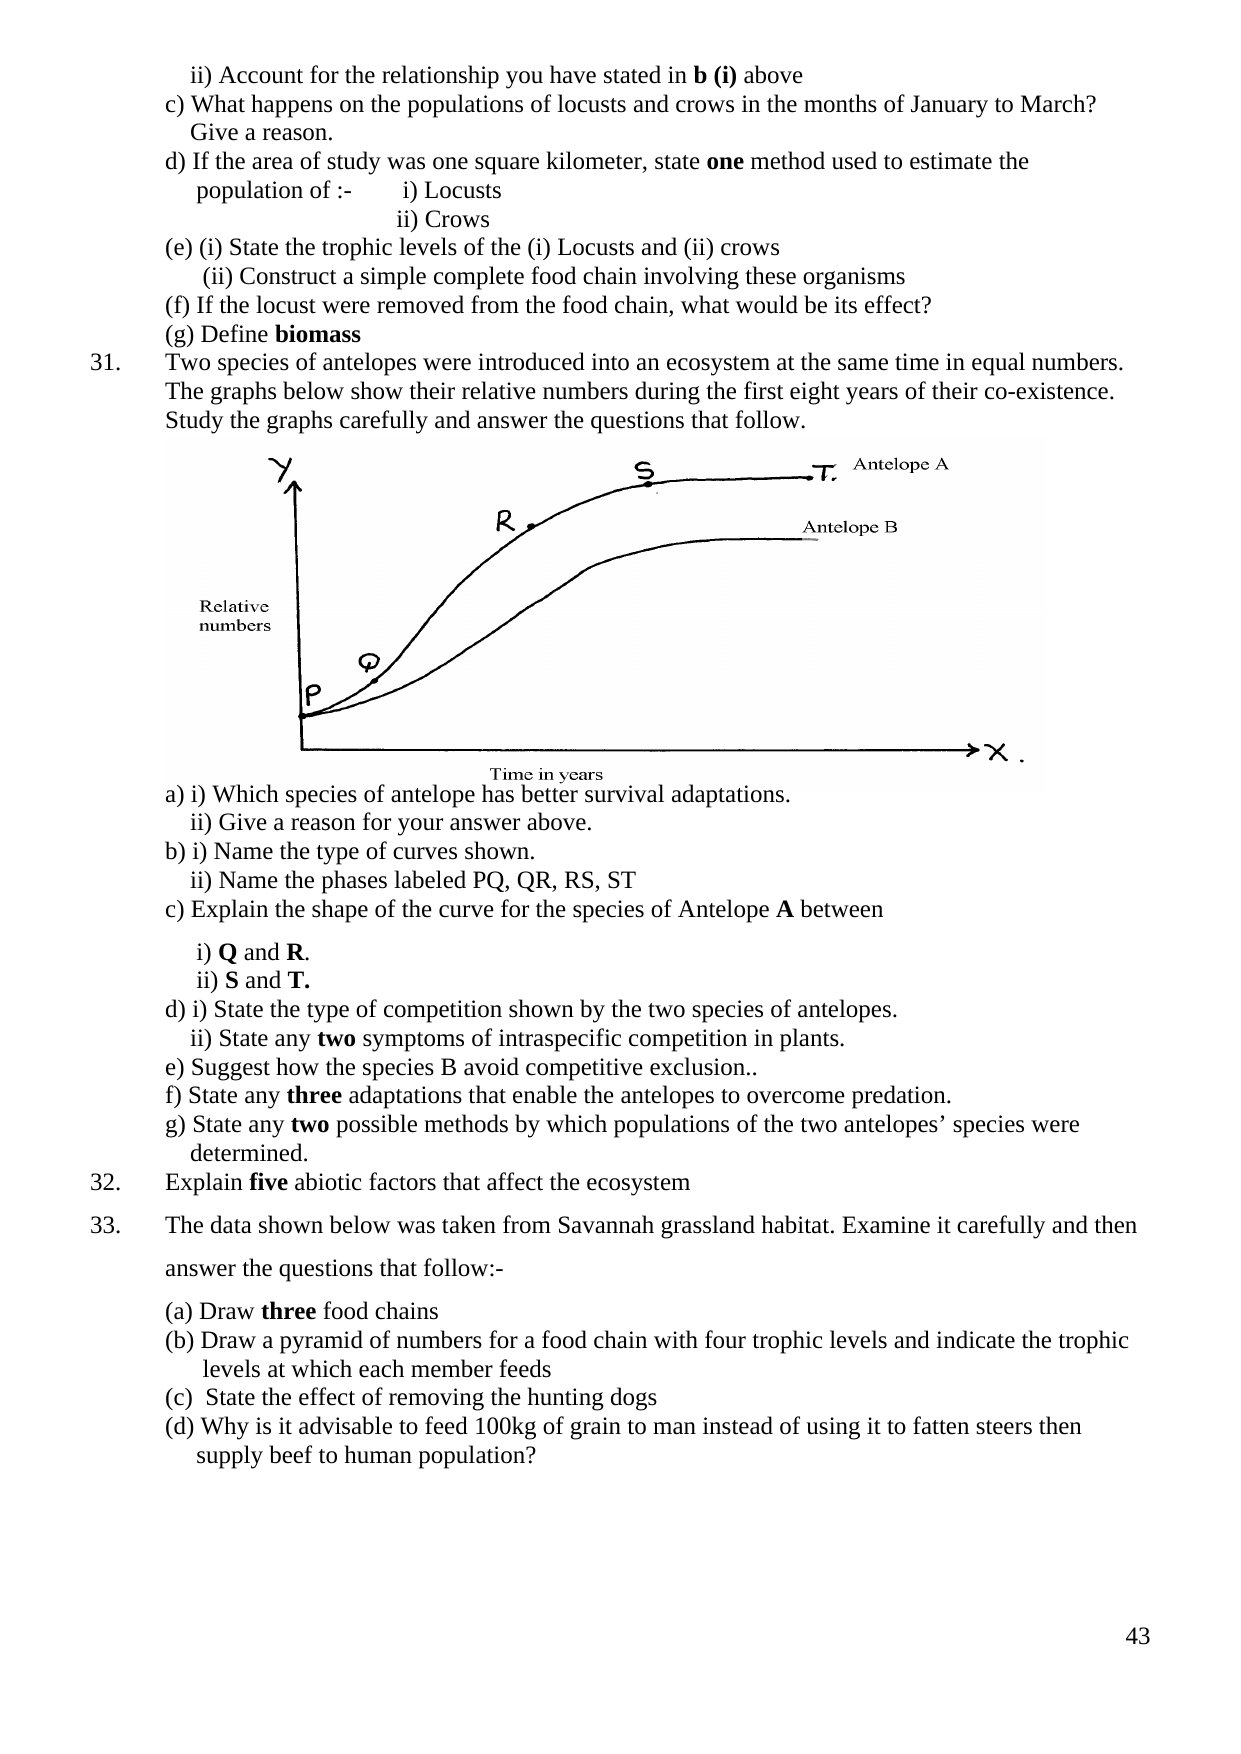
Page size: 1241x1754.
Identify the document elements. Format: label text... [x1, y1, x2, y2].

text (b) Draw a pyramid of numbers for a food chain with four trophic levels and indicate the trophic [90, 1325, 1150, 1354]
text population of :- i) Locusts [90, 175, 1150, 204]
text e) Suggest how the species B avoid competitive exclusion.. [90, 1052, 1150, 1081]
text (d) Why is it advisable to feed 100kg of grain to man instead of using it to fatten steers then [90, 1411, 1150, 1440]
text 32. Explain five abiotic factors that affect the ecosystem [90, 1167, 1150, 1196]
text ii) State any two symptoms of intraspecific competition in plants. [90, 1023, 1150, 1052]
text ii) Give a reason for your answer above. [90, 807, 1150, 836]
text (e) (i) State the trophic levels of the (i) Locusts and (ii) crows [90, 232, 1150, 261]
text (c) State the effect of removing the hunting dogs [90, 1382, 1150, 1411]
text determined. [90, 1138, 1150, 1167]
text ii) Crows [90, 204, 1150, 232]
text d) If the area of study was one square kilometer, state one method used to estimate the [90, 146, 1150, 175]
text answer the questions that follow:- [90, 1253, 1150, 1282]
text c) What happens on the populations of locusts and crows in the months of January to March? [90, 89, 1150, 117]
text (a) Draw three food chains [90, 1296, 1150, 1325]
text ii) S and T. [165, 966, 1150, 994]
text a) i) Which species of antelope has better survival adaptations. [90, 779, 1150, 807]
text g) State any two possible methods by which populations of the two antelopes’ species were [90, 1109, 1150, 1138]
text (f) If the locust were removed from the food chain, what would be its effect? [90, 290, 1150, 319]
text 33. The data shown below was taken from Savannah grassland habitat. Examine it carefully and then [90, 1210, 1150, 1239]
text ii) Account for the relationship you have stated in b (i) above [90, 60, 1150, 89]
text The graphs below show their relative numbers during the first eight years of their co-existence. [90, 376, 1150, 405]
text Study the graphs carefully and answer the questions that follow. [90, 405, 1150, 434]
text f) State any three adaptations that enable the antelopes to overcome predation. [90, 1081, 1150, 1109]
text (ii) Construct a simple complete food chain involving these organisms [90, 261, 1150, 290]
text supply beef to human population? [90, 1440, 1150, 1469]
text c) Explain the shape of the curve for the species of Antelope A between [90, 894, 1150, 922]
text d) i) State the type of competition shown by the two species of antelopes. [90, 994, 1150, 1023]
text b) i) Name the type of curves shown. [90, 836, 1150, 865]
text ii) Name the phases labeled PQ, QR, RS, ST [90, 865, 1150, 894]
text 31. Two species of antelopes were introduced into an ecosystem at the same time in equal numbers. [90, 347, 1150, 376]
text (g) Define biomass [90, 319, 1150, 347]
text i) Q and R. [90, 937, 1150, 966]
text levels at which each member feeds [90, 1354, 1150, 1382]
text Give a reason. [90, 117, 1150, 146]
